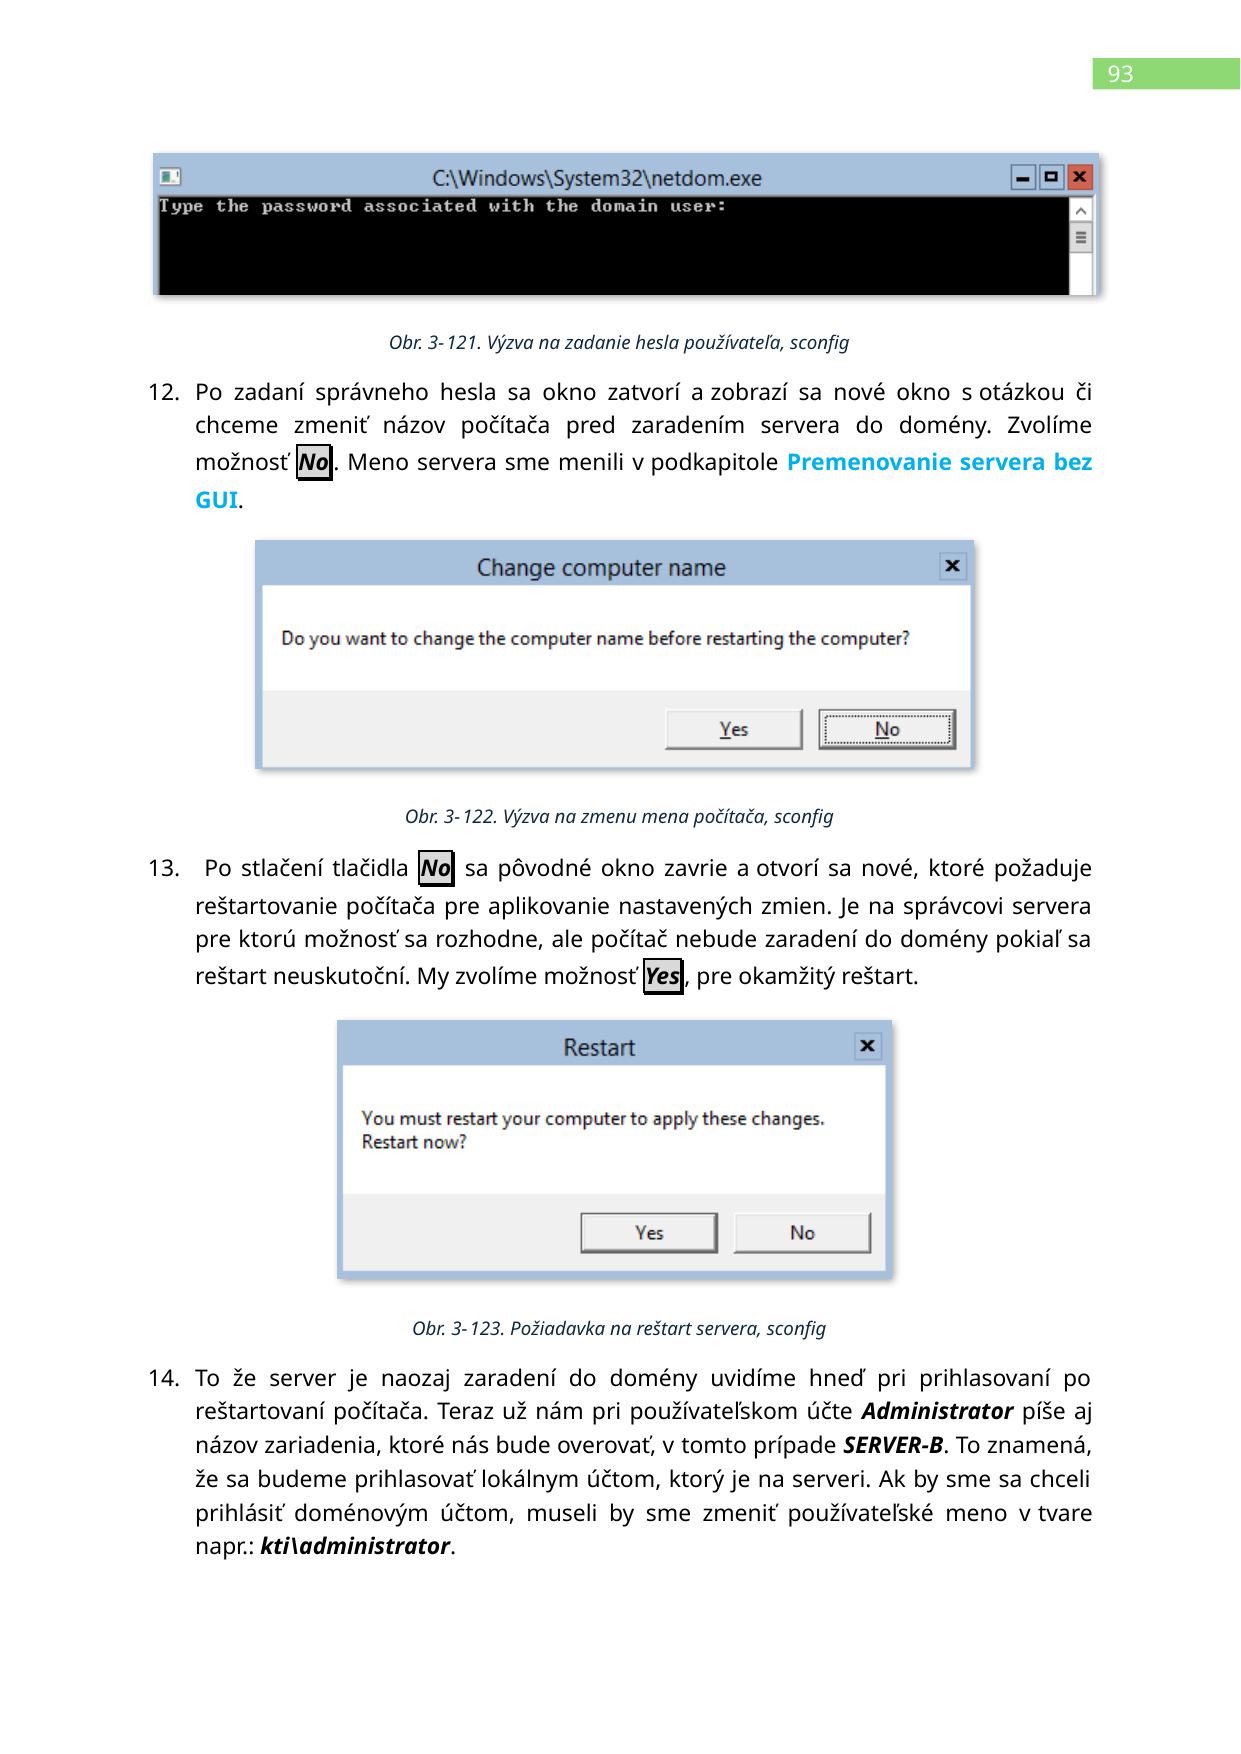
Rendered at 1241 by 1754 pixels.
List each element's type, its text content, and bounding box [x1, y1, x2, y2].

picture [255, 540, 974, 769]
list To že server je naozaj zaradení do domény uvidíme hneď pri prihlasovaní po reštartovaní počítača. Teraz už nám pri používateľskom účte Administrator píše aj názov zariadenia, ktoré nás bude overovať, v tomto prípade SERVER-B. To znamená, že sa budeme prihlasovať lokálnym účtom, ktorý je na serveri. Ak by sme sa chceli prihlásiť doménovým účtom, museli by sme zmeniť používateľské meno v tvare napr.: kti\administrator. [148, 1362, 1093, 1562]
list Po zadaní správneho hesla sa okno zatvorí a zobrazí sa nové okno s otázkou či chceme zmeniť názov počítača pred zaradením servera do domény. Zvolíme možnosť No. Meno servera sme menili v podkapitole Premenovanie servera bez GUI. [148, 376, 1093, 515]
picture [337, 1020, 892, 1279]
picture [153, 153, 1099, 295]
list Po stlačení tlačidla No sa pôvodné okno zavrie a otvorí sa nové, ktoré požaduje reštartovanie počítača pre aplikovanie nastavených zmien. Je na správcovi servera pre ktorú možnosť sa rozhodne, ale počítač nebude zaradení do domény pokiaľ sa reštart neuskutoční. My zvolíme možnosť Yes, pre okamžitý reštart. [148, 850, 1093, 995]
